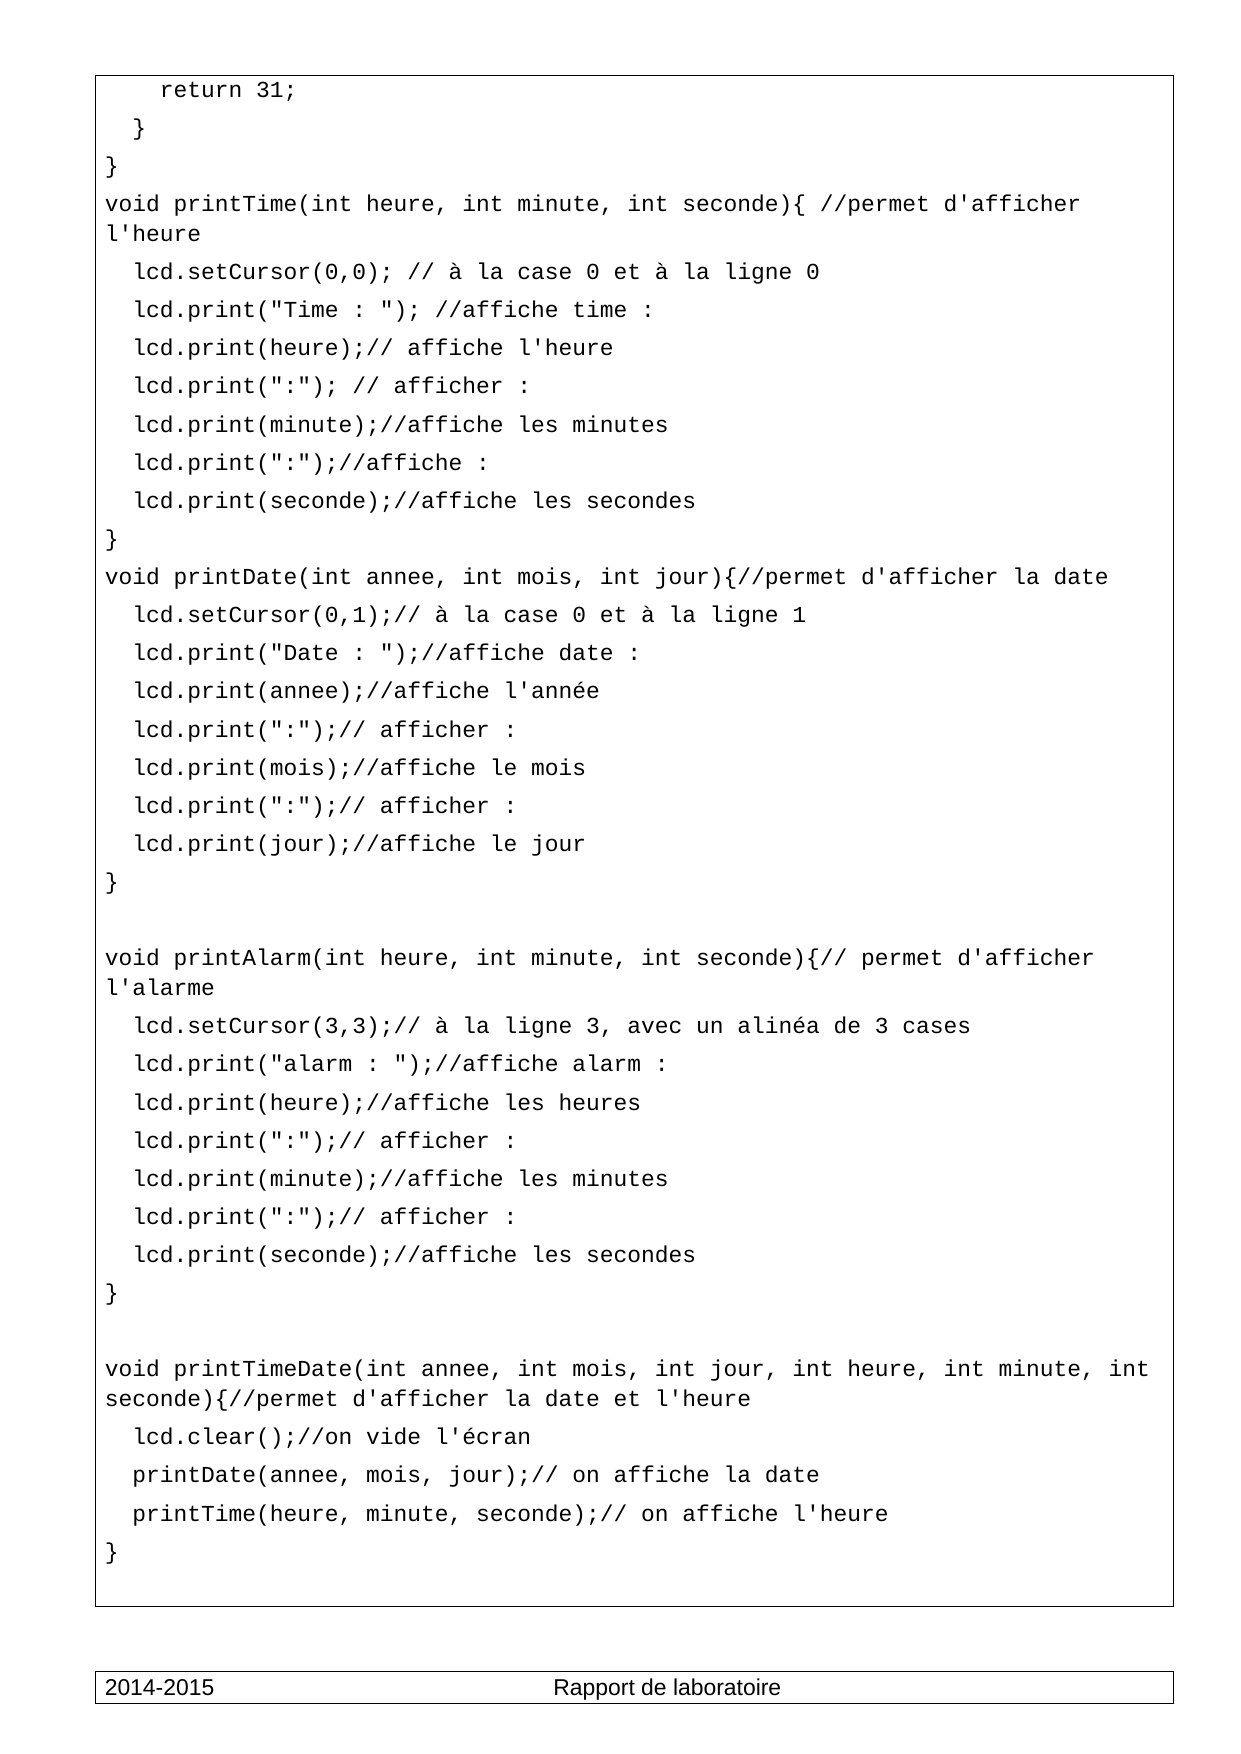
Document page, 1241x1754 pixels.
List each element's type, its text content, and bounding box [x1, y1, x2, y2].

text void printTimeDate(int annee, int mois, int jour, int heure, int minute, int seconde){//permet d'afficher la date et l'heure [96, 1354, 1173, 1413]
text } [96, 113, 1173, 142]
text void printAlarm(int heure, int minute, int seconde){// permet d'afficher l'alarme [96, 943, 1173, 1002]
text lcd.print("alarm : ");//affiche alarm : [96, 1049, 1173, 1079]
text lcd.print(minute);//affiche les minutes [96, 1164, 1173, 1193]
text lcd.print(heure);//affiche les heures [96, 1088, 1173, 1117]
text void printDate(int annee, int mois, int jour){//permet d'afficher la date [96, 562, 1173, 591]
text lcd.print(annee);//affiche l'année [96, 677, 1173, 706]
text lcd.print(":"); // afficher : [96, 372, 1173, 401]
text void printTime(int heure, int minute, int seconde){ //permet d'afficher l'heure [96, 189, 1173, 248]
text } [96, 1537, 1173, 1566]
text lcd.setCursor(0,0); // à la case 0 et à la ligne 0 [96, 257, 1173, 286]
text } [96, 524, 1173, 553]
text lcd.print(":");// afficher : [96, 715, 1173, 744]
text lcd.print("Time : "); //affiche time : [96, 295, 1173, 324]
text lcd.print(mois);//affiche le mois [96, 753, 1173, 782]
text lcd.print(seconde);//affiche les secondes [96, 486, 1173, 515]
text } [96, 1278, 1173, 1307]
text lcd.setCursor(3,3);// à la ligne 3, avec un alinéa de 3 cases [96, 1011, 1173, 1041]
text lcd.print(jour);//affiche le jour [96, 829, 1173, 858]
text lcd.print(":");// afficher : [96, 791, 1173, 820]
text lcd.print(":");// afficher : [96, 1202, 1173, 1231]
text } [96, 867, 1173, 896]
text printDate(annee, mois, jour);// on affiche la date [96, 1461, 1173, 1490]
text lcd.print(minute);//affiche les minutes [96, 410, 1173, 439]
text lcd.print(seconde);//affiche les secondes [96, 1240, 1173, 1269]
text return 31; [96, 76, 1173, 104]
text lcd.print(":");// afficher : [96, 1126, 1173, 1155]
text printTime(heure, minute, seconde);// on affiche l'heure [96, 1499, 1173, 1528]
text lcd.print(":");//affiche : [96, 448, 1173, 477]
text lcd.clear();//on vide l'écran [96, 1422, 1173, 1452]
text lcd.print(heure);// affiche l'heure [96, 333, 1173, 363]
text } [96, 151, 1173, 180]
text lcd.print("Date : ");//affiche date : [96, 638, 1173, 668]
text lcd.setCursor(0,1);// à la case 0 et à la ligne 1 [96, 600, 1173, 629]
